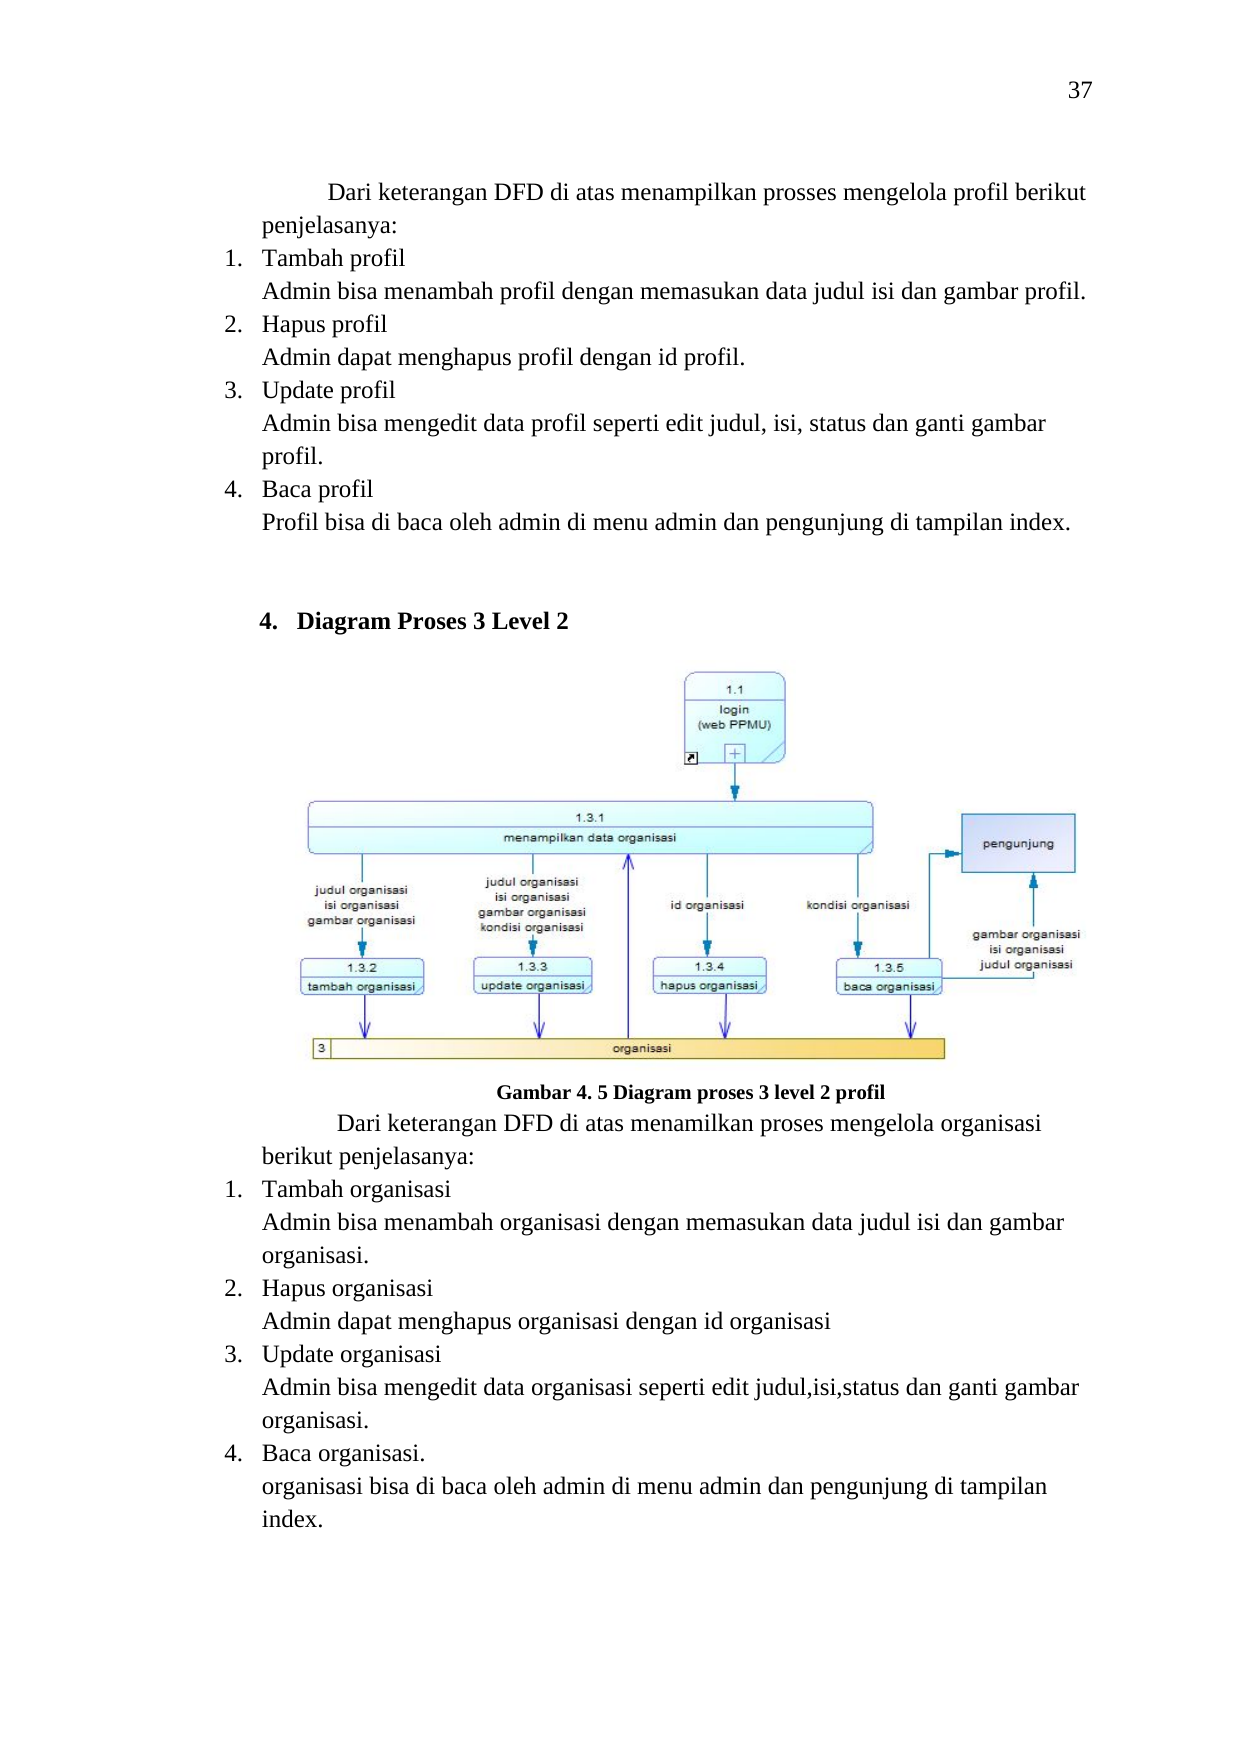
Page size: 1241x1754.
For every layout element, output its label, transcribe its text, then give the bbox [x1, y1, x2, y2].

list Baca profil [224, 474, 1092, 503]
list Profil bisa di baca oleh admin di menu admin dan pengunjung di tampilan index. [262, 507, 1092, 536]
list Update organisasi [224, 1339, 1092, 1368]
picture [294, 660, 1087, 1079]
list Baca organisasi. [224, 1438, 1092, 1467]
list Admin dapat menghapus profil dengan id profil. [262, 342, 1092, 371]
text Admin bisa mengedit data organisasi seperti edit judul,isi,status dan ganti gambar organisasi. [262, 1372, 1092, 1434]
text organisasi bisa di baca oleh admin di menu admin dan pengunjung di tampilan index. [262, 1471, 1092, 1533]
text Admin bisa menambah profil dengan memasukan data judul isi dan gambar profil. [262, 276, 1092, 305]
list Tambah organisasi [224, 1174, 1092, 1203]
text Admin bisa menambah organisasi dengan memasukan data judul isi dan gambar organisasi. [262, 1207, 1092, 1269]
list Hapus organisasi [224, 1273, 1092, 1302]
list Diagram Proses 3 Level 2 [259, 606, 1092, 635]
list Tambah profil [224, 243, 1092, 272]
list Admin dapat menghapus organisasi dengan id organisasi [262, 1306, 1092, 1335]
list Update profil [224, 375, 1092, 404]
text Dari keterangan DFD di atas menampilkan prosses mengelola profil berikut penjelasanya: [262, 177, 1092, 239]
text Admin bisa mengedit data profil seperti edit judul, isi, status dan ganti gambar profil. [262, 408, 1092, 470]
list Hapus profil [224, 309, 1092, 338]
